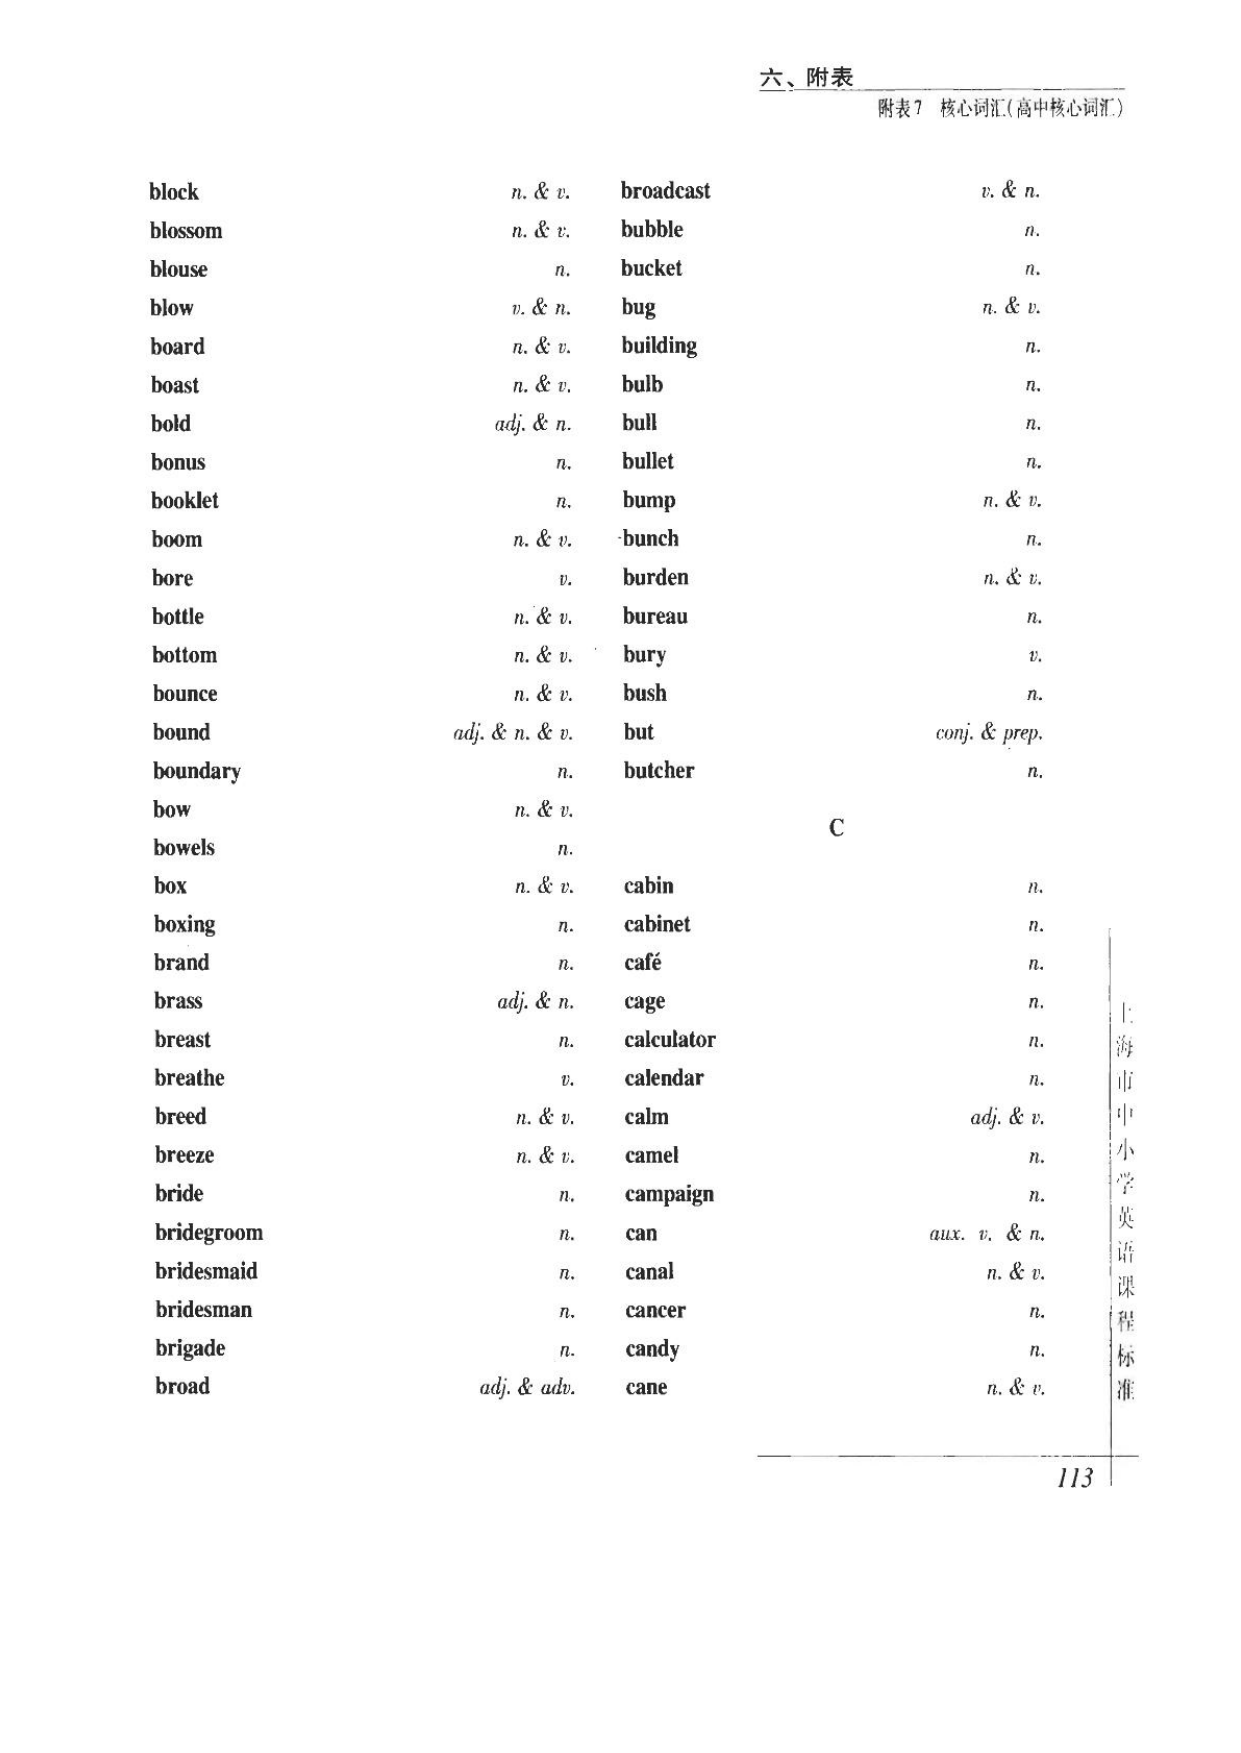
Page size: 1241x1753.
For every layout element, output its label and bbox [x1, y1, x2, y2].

picture [145, 61, 1143, 1488]
